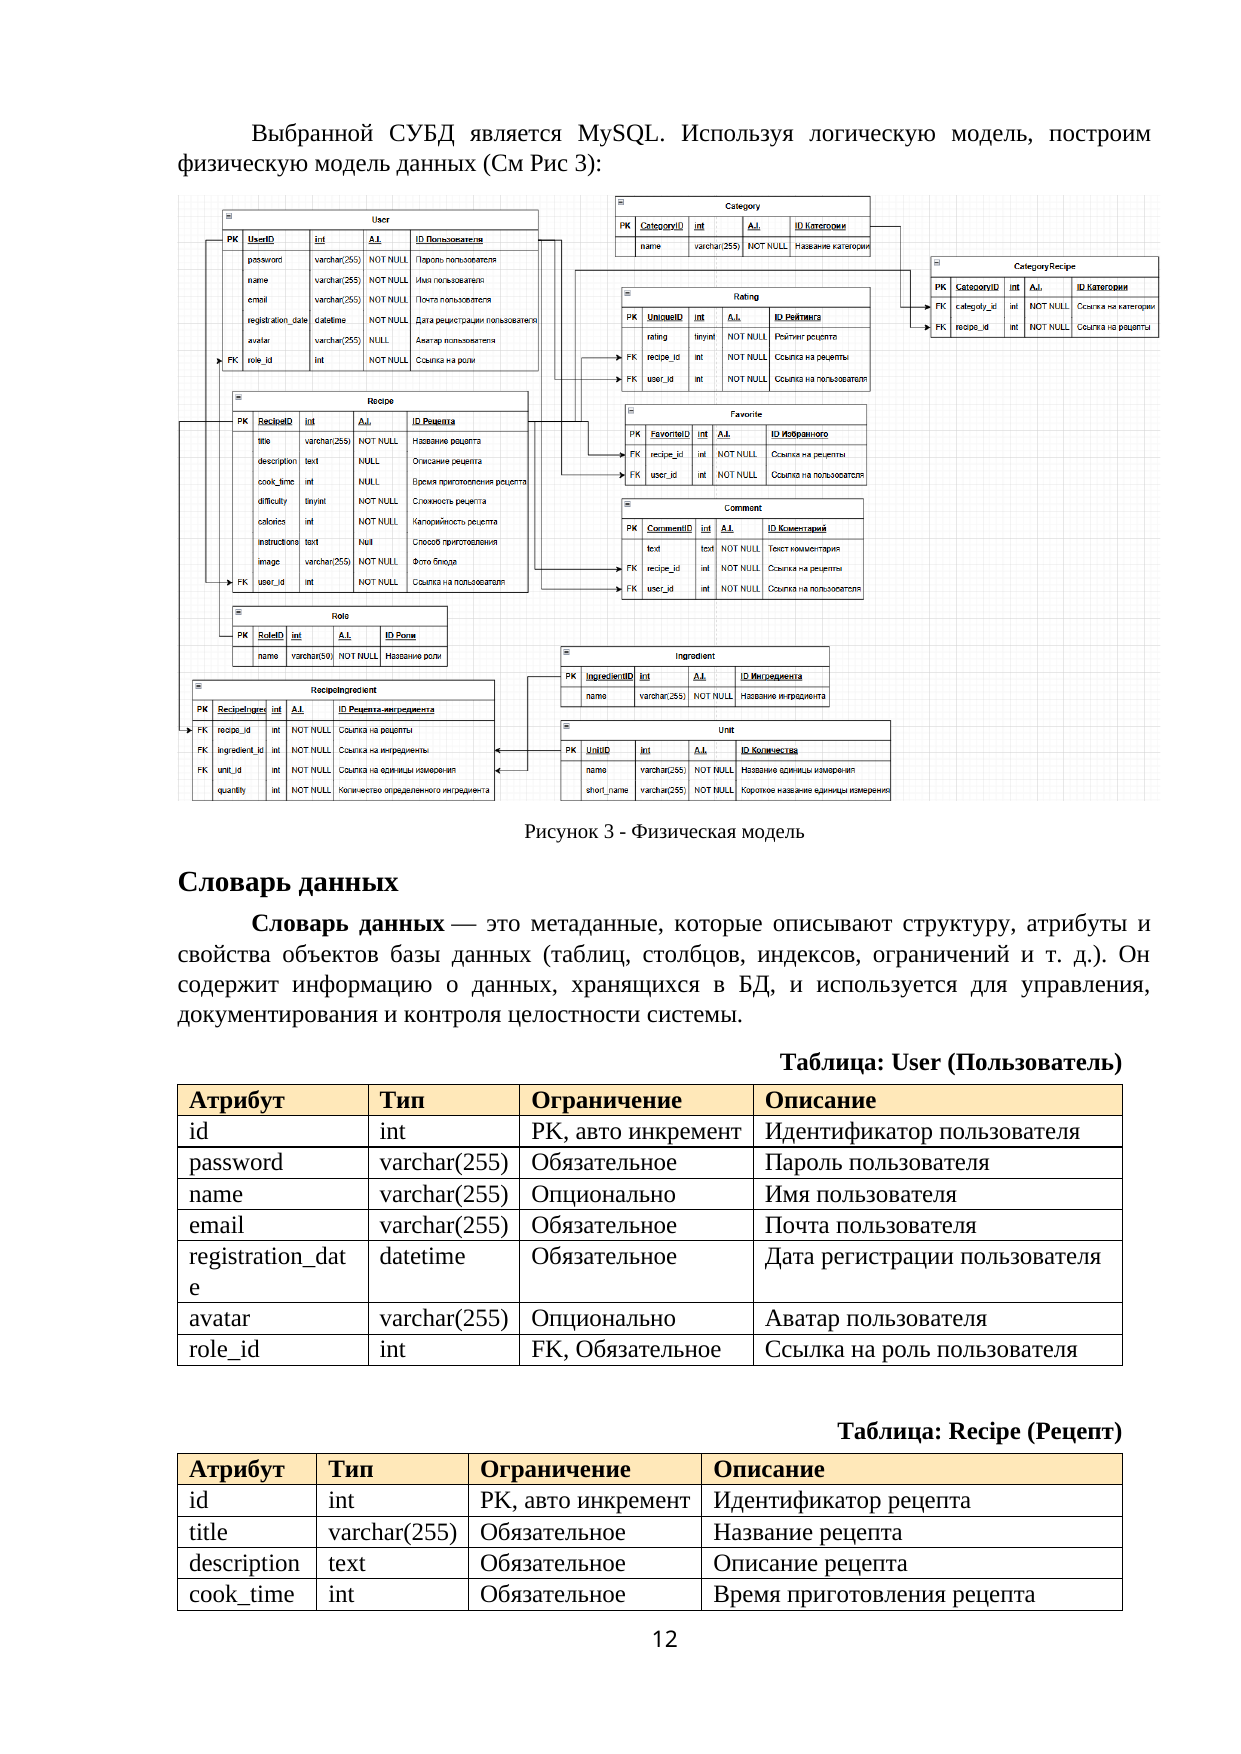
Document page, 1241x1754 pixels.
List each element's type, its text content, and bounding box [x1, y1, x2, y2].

table_cell datetime [369, 1241, 519, 1302]
table_cell int [369, 1335, 519, 1365]
table_cell FK, Обязательное [520, 1335, 753, 1365]
table_header Атрибут [178, 1454, 316, 1484]
subtitle Словарь данных [177, 864, 1152, 898]
table_header Описание [702, 1454, 1122, 1484]
table_header Ограничение [469, 1454, 701, 1484]
table_cell cook_time [178, 1579, 316, 1609]
table_cell int [317, 1579, 468, 1609]
table_cell int [369, 1116, 519, 1146]
table_cell Время приготовления рецепта [702, 1579, 1122, 1609]
table_cell Обязательное [469, 1548, 701, 1578]
picture [177, 195, 1161, 801]
table_cell varchar(255) [369, 1148, 519, 1178]
table_cell Идентификатор рецепта [702, 1485, 1122, 1516]
table_cell text [317, 1548, 468, 1578]
table_cell Дата регистрации пользователя [754, 1241, 1122, 1302]
table_cell registration_date [178, 1241, 368, 1302]
table_cell Идентификатор пользователя [754, 1116, 1122, 1146]
table_cell Обязательное [520, 1241, 753, 1302]
table_cell Обязательное [520, 1210, 753, 1240]
table_header Ограничение [520, 1085, 753, 1115]
table_cell Имя пользователя [754, 1179, 1122, 1209]
text Рисунок 3 - Физическая модель [177, 819, 1152, 843]
table_cell Описание рецепта [702, 1548, 1122, 1578]
table_cell varchar(255) [369, 1210, 519, 1240]
table_cell id [178, 1116, 368, 1146]
table_cell title [178, 1517, 316, 1547]
table_cell Аватар пользователя [754, 1303, 1122, 1333]
table_cell varchar(255) [317, 1517, 468, 1547]
table_cell Ссылка на роль пользователя [754, 1335, 1122, 1365]
subtitle Таблица: User (Пользователь) [177, 1047, 1122, 1075]
table_cell Обязательное [469, 1517, 701, 1547]
table_cell Обязательное [469, 1579, 701, 1609]
table_cell role_id [178, 1335, 368, 1365]
table_cell varchar(255) [369, 1303, 519, 1333]
table_cell Опционально [520, 1303, 753, 1333]
table_cell name [178, 1179, 368, 1209]
table_cell avatar [178, 1303, 368, 1333]
table_cell description [178, 1548, 316, 1578]
table_cell password [178, 1148, 368, 1178]
table_cell Название рецепта [702, 1517, 1122, 1547]
table_cell varchar(255) [369, 1179, 519, 1209]
subtitle Таблица: Recipe (Рецепт) [177, 1416, 1122, 1444]
table_cell Обязательное [520, 1148, 753, 1178]
table_header Описание [754, 1085, 1122, 1115]
table_cell email [178, 1210, 368, 1240]
table_header Атрибут [178, 1085, 368, 1115]
table_header Тип [317, 1454, 468, 1484]
table_cell PK, авто инкремент [520, 1116, 753, 1146]
table_cell id [178, 1485, 316, 1516]
table_cell Пароль пользователя [754, 1148, 1122, 1178]
text Словарь данных — это метаданные, которые описывают структуру, атрибуты и свойства объектов базы данных (таблиц, столбцов, индексов, ограничений и т. д.). Он содержит информацию о данных, хранящихся в БД, и используется для управления, документирования и контроля целостности системы. [177, 908, 1152, 1028]
table_cell Опционально [520, 1179, 753, 1209]
table_cell Почта пользователя [754, 1210, 1122, 1240]
text Выбранной СУБД является MySQL. Используя логическую модель, построим физическую модель данных (См Рис 3): [177, 118, 1152, 177]
table_header Тип [369, 1085, 519, 1115]
table_cell int [317, 1485, 468, 1516]
table_cell PK, авто инкремент [469, 1485, 701, 1516]
